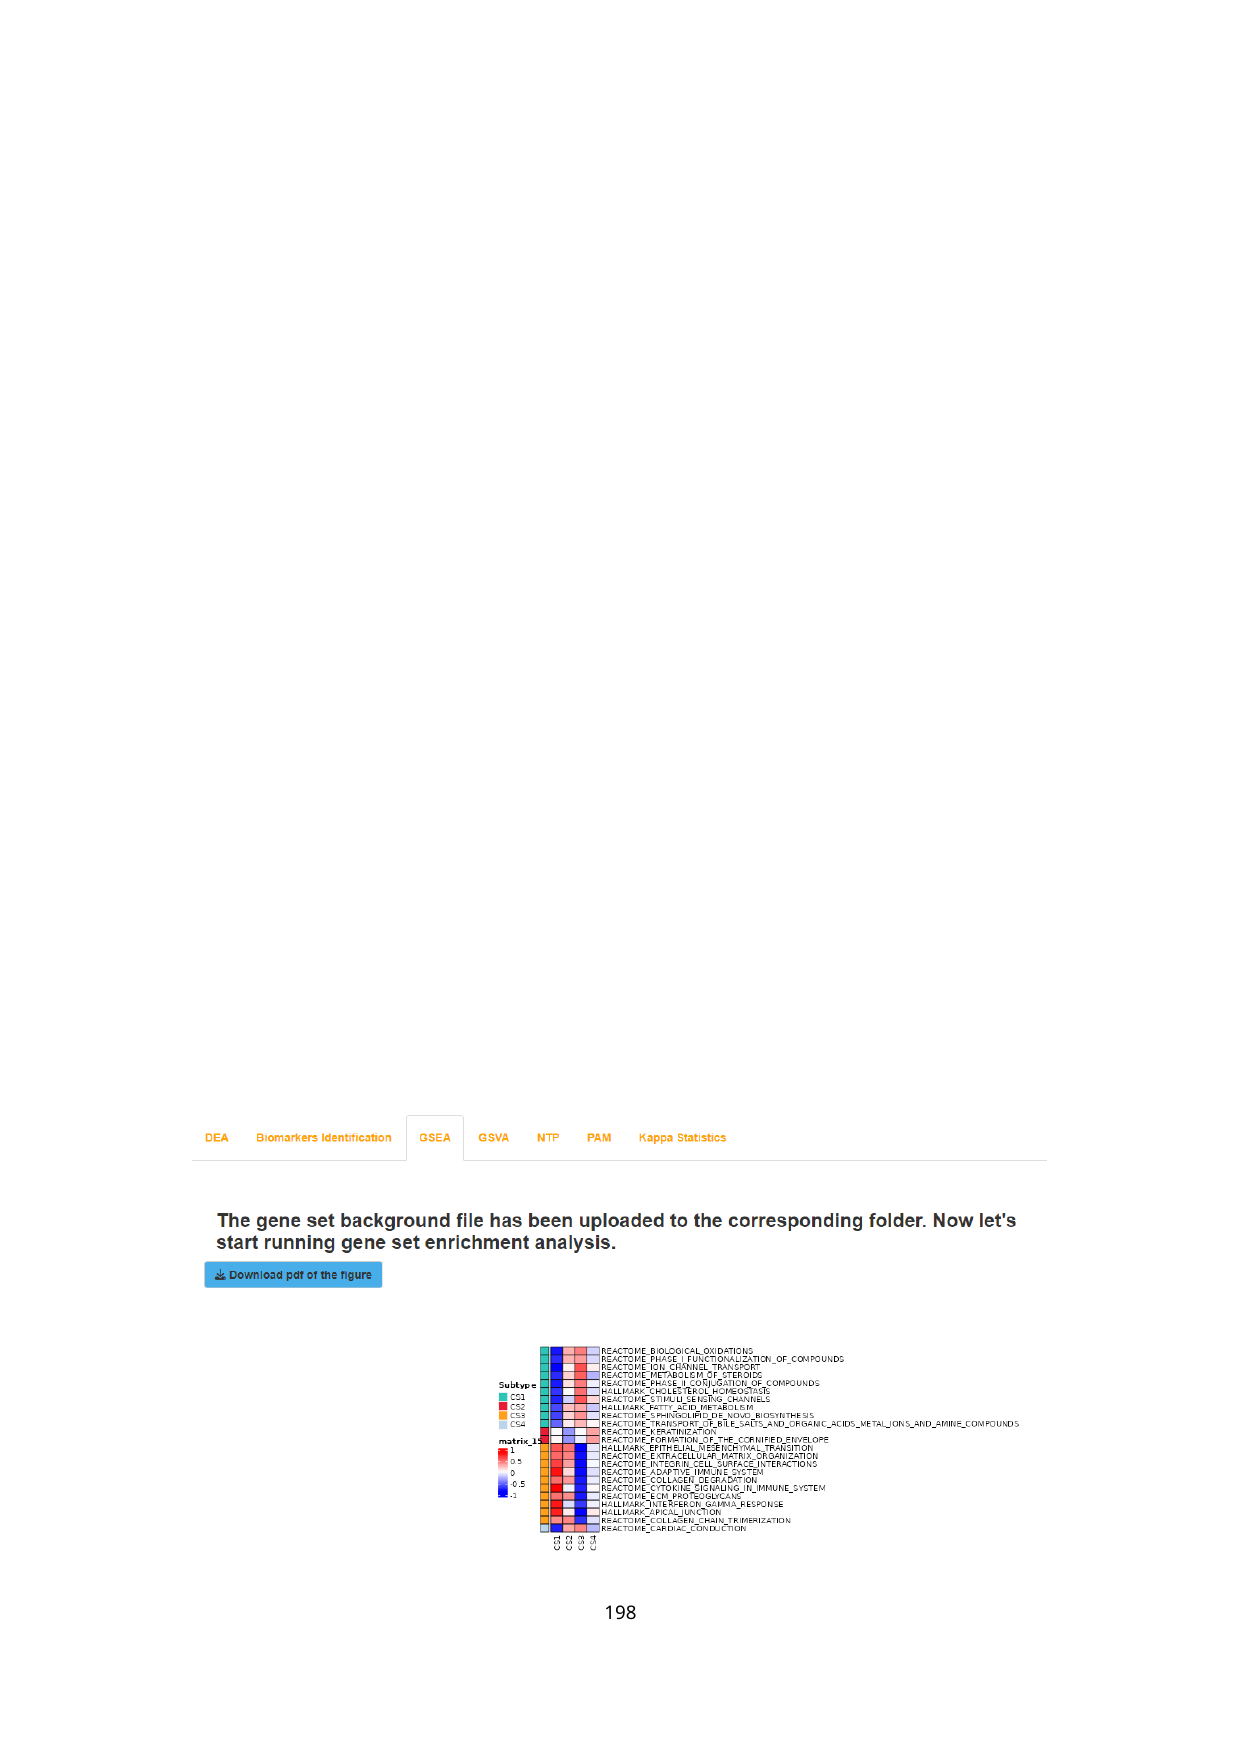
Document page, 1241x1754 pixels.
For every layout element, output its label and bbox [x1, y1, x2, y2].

picture [187, 1108, 1053, 1560]
